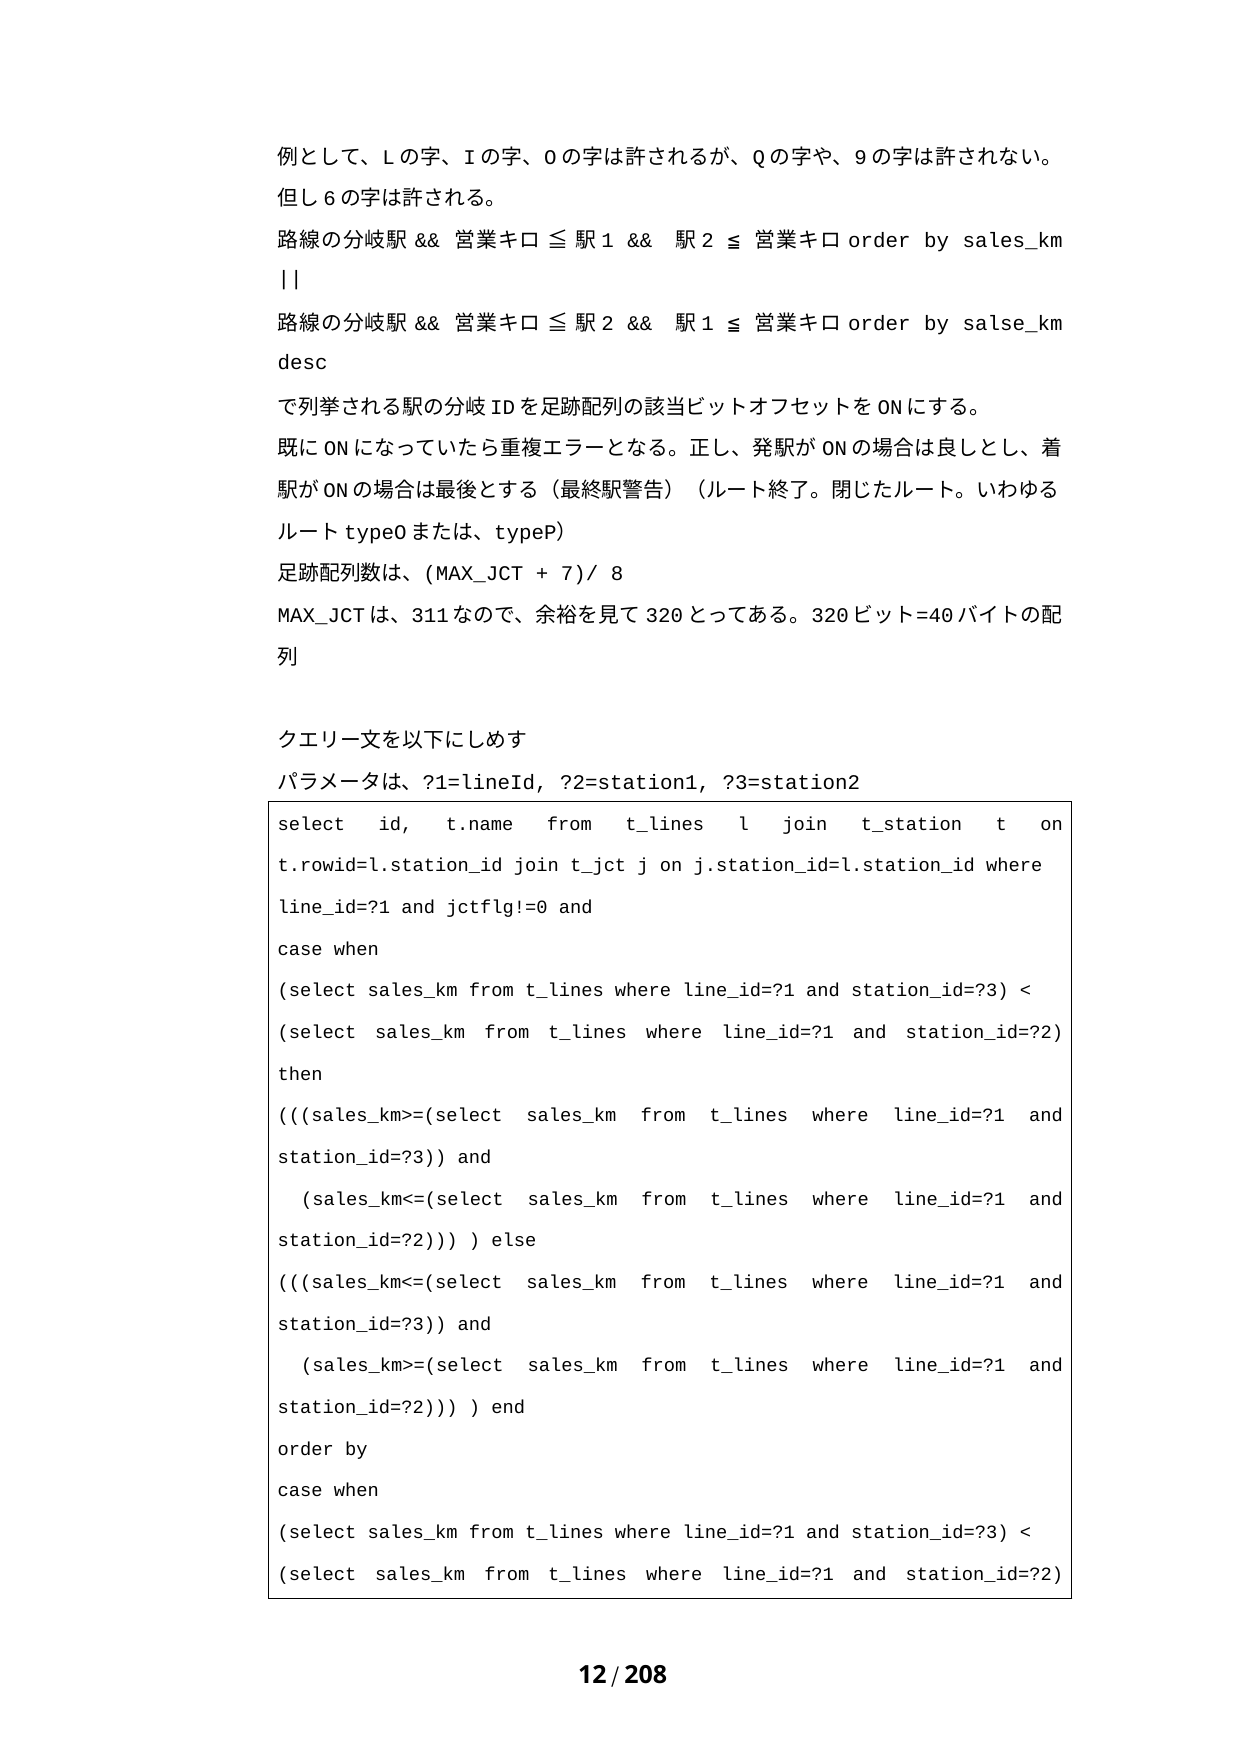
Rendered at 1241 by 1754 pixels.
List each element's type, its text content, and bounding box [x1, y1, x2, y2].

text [269, 1551, 1071, 1598]
text 既にONになっていたら重複エラーとなる。正し、発駅がONの場合は良しとし、着駅がONの場合は最後とする（最終駅警告）（ルート終了。閉じたルート。いわゆるルートtypeOまたは、typeP） [277, 426, 1063, 551]
text 路線の分岐駅 && 営業キロ ≦ 駅1 && 駅2 ≦ 営業キロ order by sales_km || [277, 218, 1063, 301]
text (((sales_km>=(select sales_km from t_lines where line_id=?1 and station_id=?3)) and [269, 1093, 1071, 1176]
text パラメータは、?1=lineId, ?2=station1, ?3=station2 [277, 759, 1063, 801]
text select id, t.name from t_lines l join t_station t on t.rowid=l.station_id join t_jct j on j.station_id=l.station_id where [269, 802, 1071, 884]
text (select sales_km from t_lines where line_id=?1 and station_id=?2) then [269, 1009, 1071, 1093]
text line_id=?1 and jctflg!=0 and [269, 884, 1071, 926]
text クエリー文を以下にしめす [277, 718, 1063, 759]
text case when [269, 1468, 1071, 1509]
text (select sales_km from t_lines where line_id=?1 and station_id=?3) < [269, 1509, 1071, 1551]
text (select sales_km from t_lines where line_id=?1 and station_id=?3) < [269, 968, 1071, 1009]
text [277, 134, 1063, 218]
text (sales_km>=(select sales_km from t_lines where line_id=?1 and station_id=?2))) ) end [269, 1343, 1071, 1426]
text 足跡配列数は、(MAX_JCT + 7)/ 8 [277, 551, 1063, 593]
text (((sales_km<=(select sales_km from t_lines where line_id=?1 and station_id=?3)) and [269, 1259, 1071, 1343]
text order by [269, 1426, 1071, 1468]
text で列挙される駅の分岐IDを足跡配列の該当ビットオフセットをONにする。 [277, 384, 1063, 426]
text (sales_km<=(select sales_km from t_lines where line_id=?1 and station_id=?2))) ) else [269, 1176, 1071, 1259]
text case when [269, 926, 1071, 968]
text 路線の分岐駅 && 営業キロ ≦ 駅2 && 駅1 ≦ 営業キロ order by salse_km desc [277, 301, 1063, 384]
text MAX_JCTは、311なので、余裕を見て320とってある。320ビット=40バイトの配列 [277, 593, 1063, 676]
